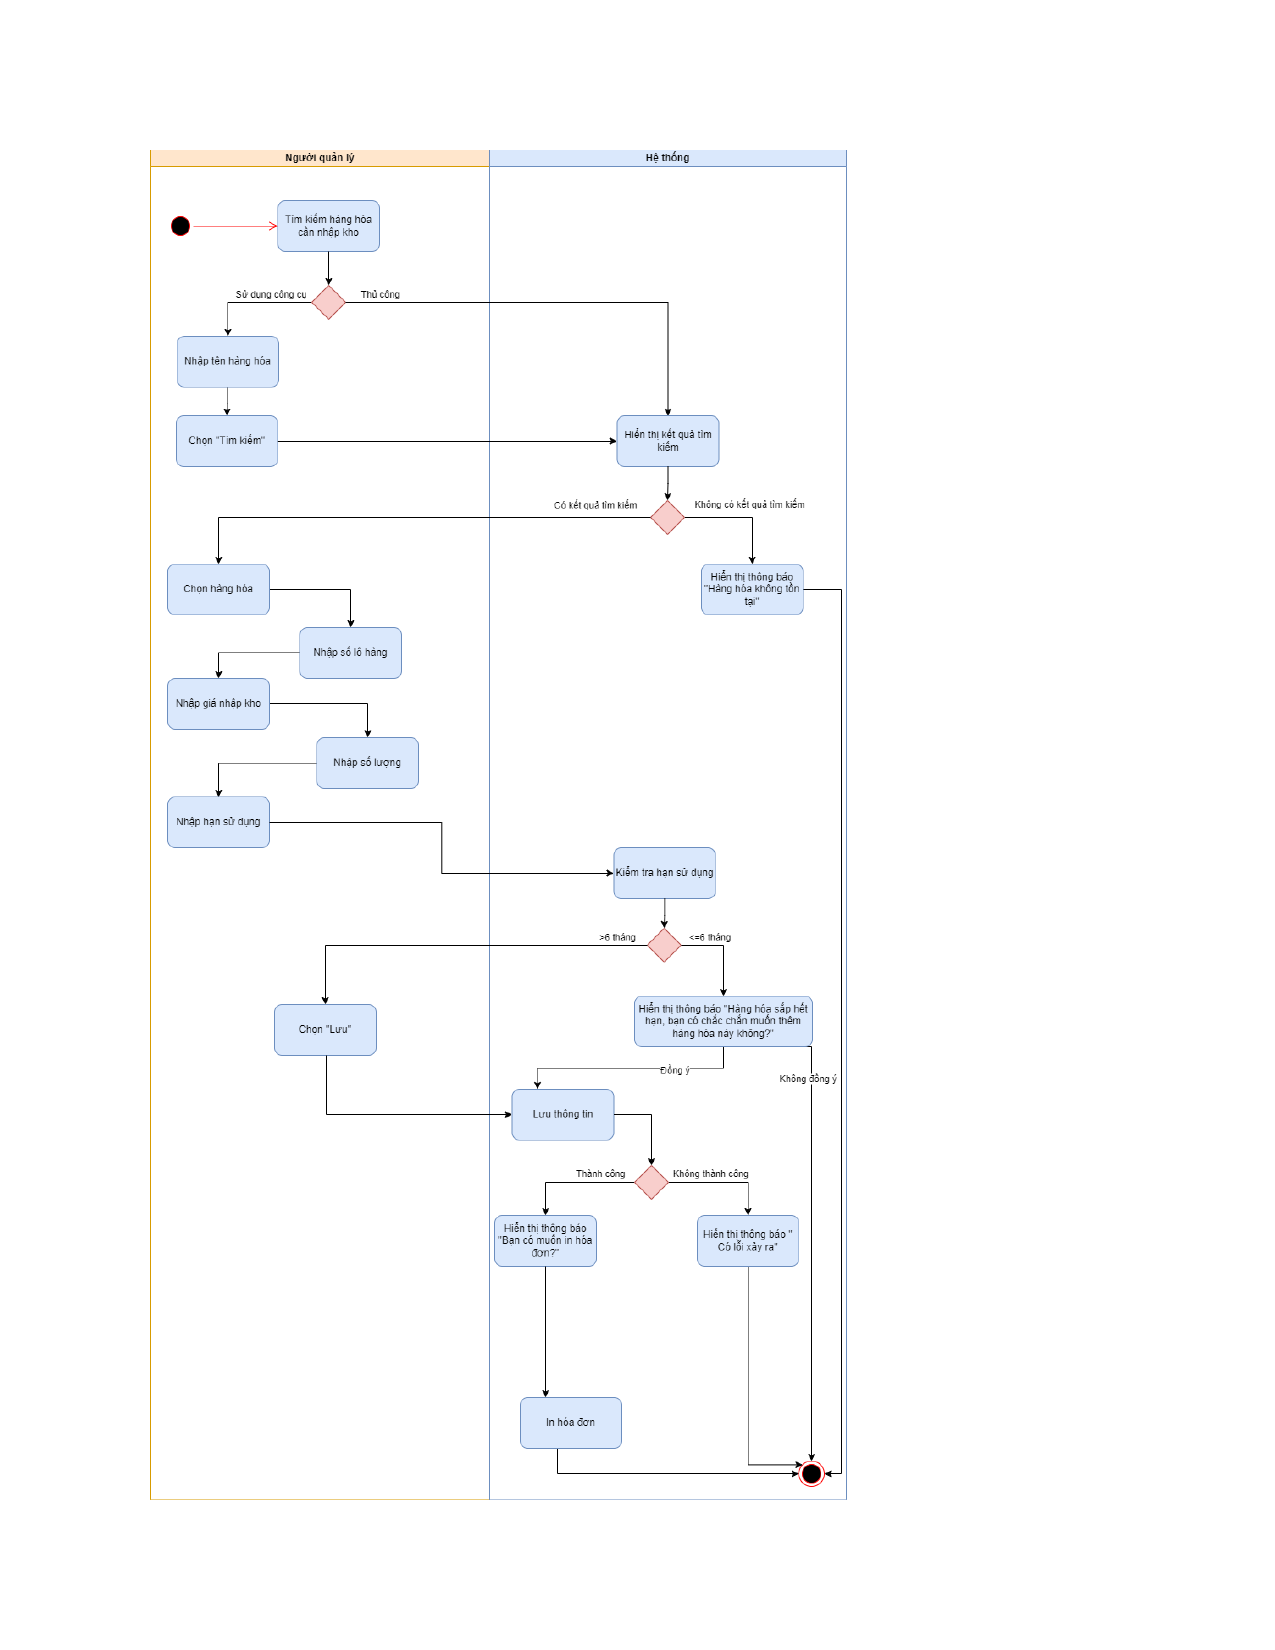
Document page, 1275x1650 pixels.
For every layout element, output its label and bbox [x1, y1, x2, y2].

picture [150, 150, 848, 1500]
